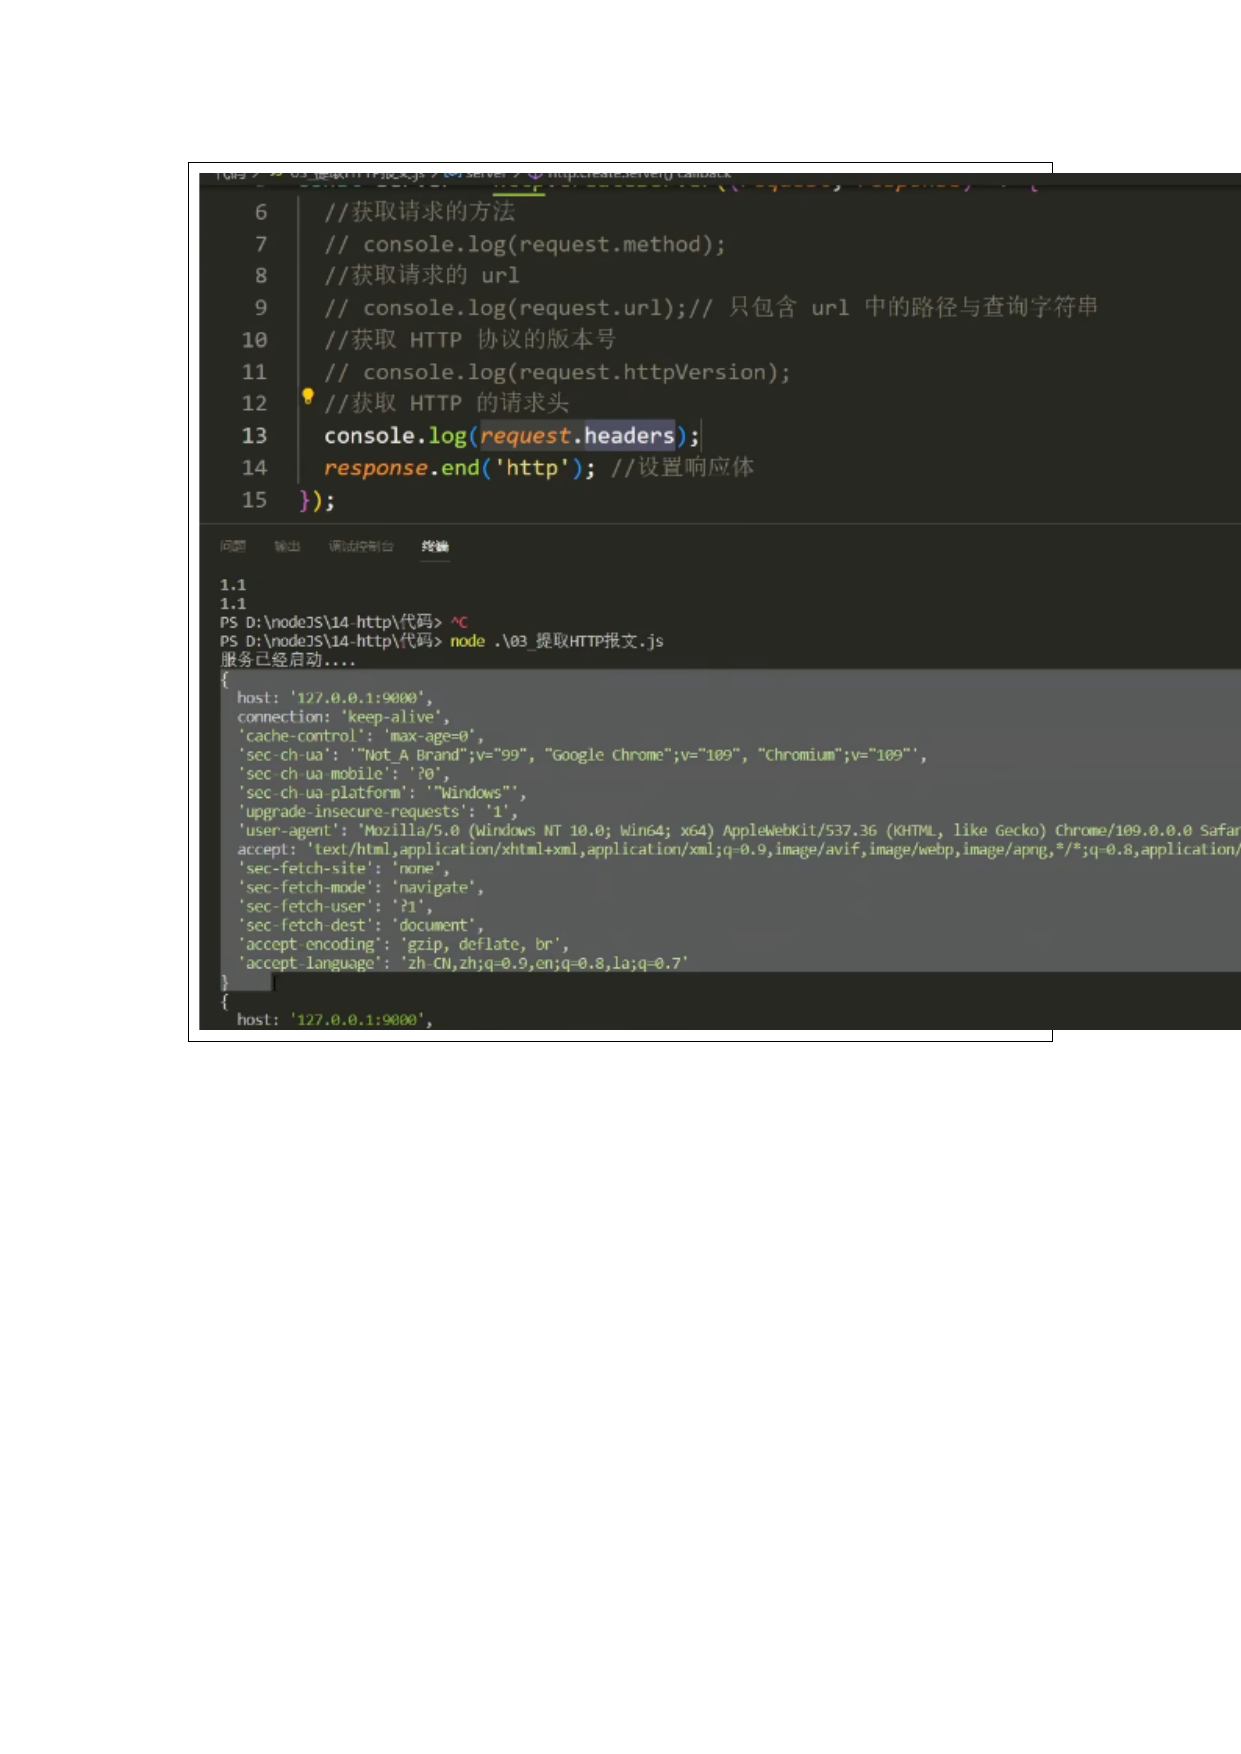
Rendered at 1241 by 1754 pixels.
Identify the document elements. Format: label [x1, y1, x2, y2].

table_cell [1041, 163, 1052, 173]
table_cell [1041, 1030, 1052, 1041]
table_cell [189, 163, 199, 1041]
picture [199, 173, 1241, 1030]
